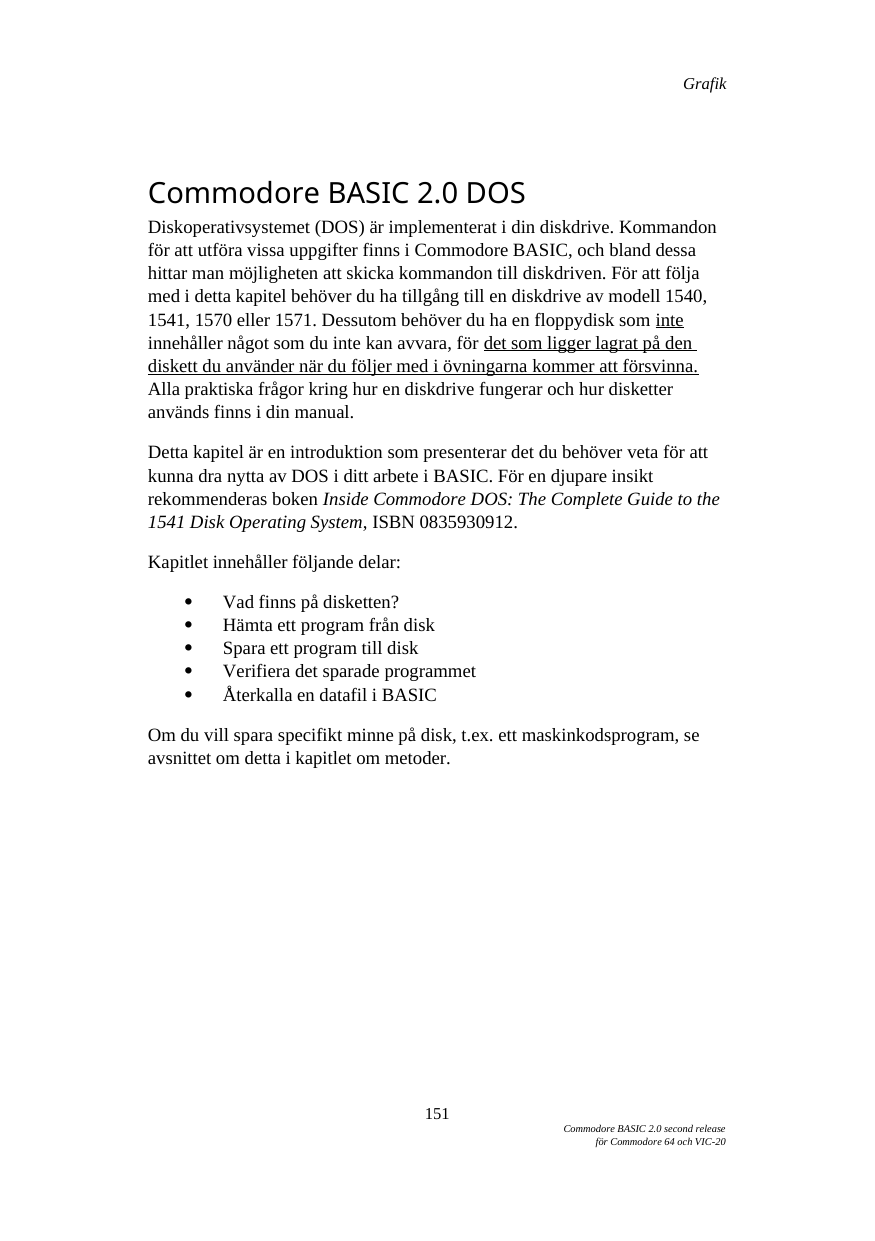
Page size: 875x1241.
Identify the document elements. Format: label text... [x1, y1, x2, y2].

list Verifiera det sparade programmet [185, 660, 726, 682]
list Spara ett program till disk [185, 637, 726, 659]
list Hämta ett program från disk [185, 614, 726, 636]
subtitle Commodore BASIC 2.0 DOS [148, 173, 726, 212]
text Om du vill spara specifikt minne på disk, t.ex. ett maskinkodsprogram, se avsnittet om detta i kapitlet om metoder. [148, 723, 726, 768]
list Vad finns på disketten? [185, 591, 726, 612]
list Återkalla en datafil i BASIC [185, 684, 726, 705]
text Kapitlet innehåller följande delar: [148, 551, 726, 572]
text Diskoperativsystemet (DOS) är implementerat i din diskdrive. Kommandon för att utföra vissa uppgifter finns i Commodore BASIC, och bland dessa hittar man möjligheten att skicka kommandon till diskdriven. För att följa med i detta kapitel behöver du ha tillgång till en diskdrive av modell 1540, 1541, 1570 eller 1571. Dessutom behöver du ha en floppydisk som inte innehåller något som du inte kan avvara, för det som ligger lagrat på den diskett du använder när du följer med i övningarna kommer att försvinna. Alla praktiska frågor kring hur en diskdrive fungerar och hur disketter används finns i din manual. [148, 216, 726, 423]
text Detta kapitel är en introduktion som presenterar det du behöver veta för att kunna dra nytta av DOS i ditt arbete i BASIC. För en djupare insikt rekommenderas boken Inside Commodore DOS: The Complete Guide to the 1541 Disk Operating System, ISBN 0835930912. [148, 441, 726, 532]
